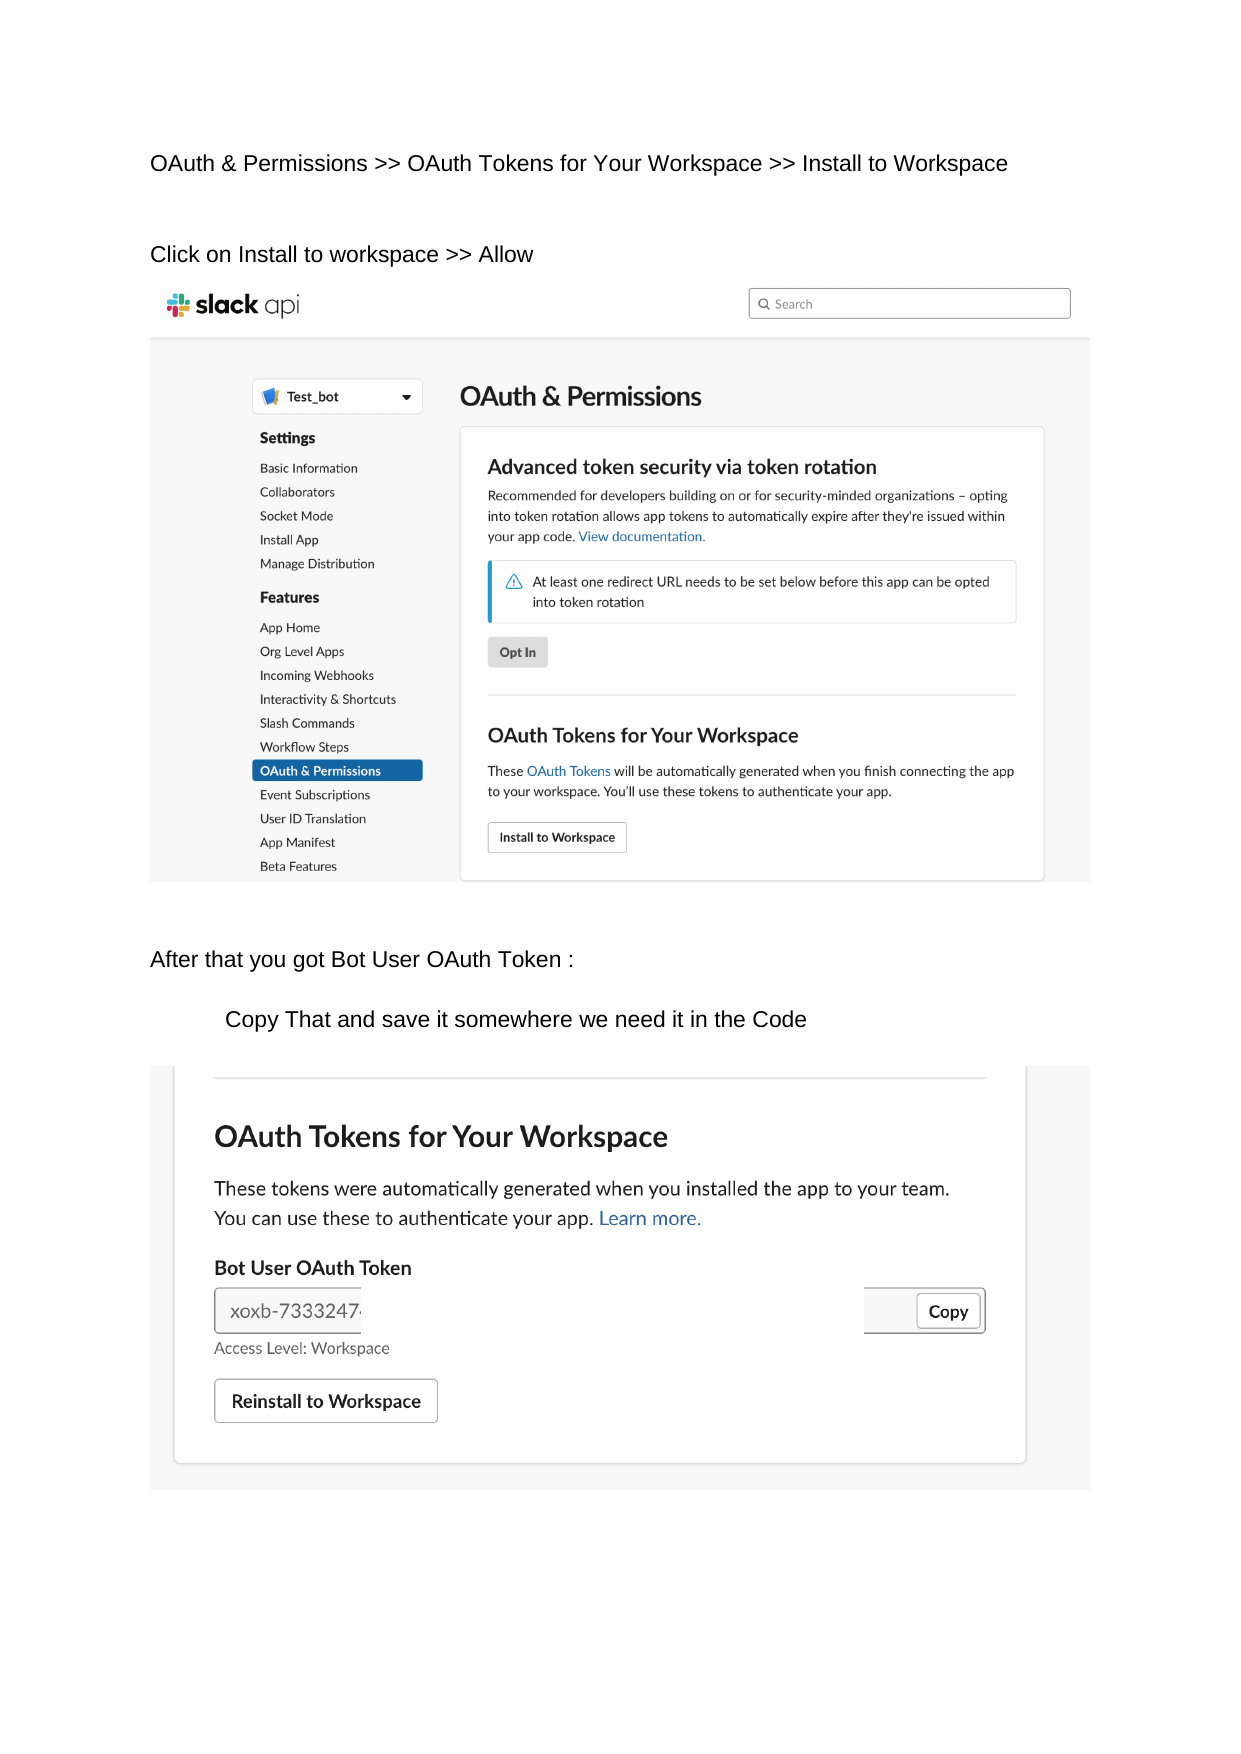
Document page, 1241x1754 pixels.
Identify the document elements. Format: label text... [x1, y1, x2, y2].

text Click on Install to workspace >> Allow [150, 241, 1090, 267]
text After that you got Bot User OAuth Token : [150, 946, 1090, 972]
text OAuth & Permissions >> OAuth Tokens for Your Workspace >> Install to Workspace [150, 150, 1090, 176]
picture [150, 1066, 1091, 1490]
text Copy That and save it somewhere we need it in the Code [150, 1006, 1090, 1032]
picture [150, 270, 1091, 882]
